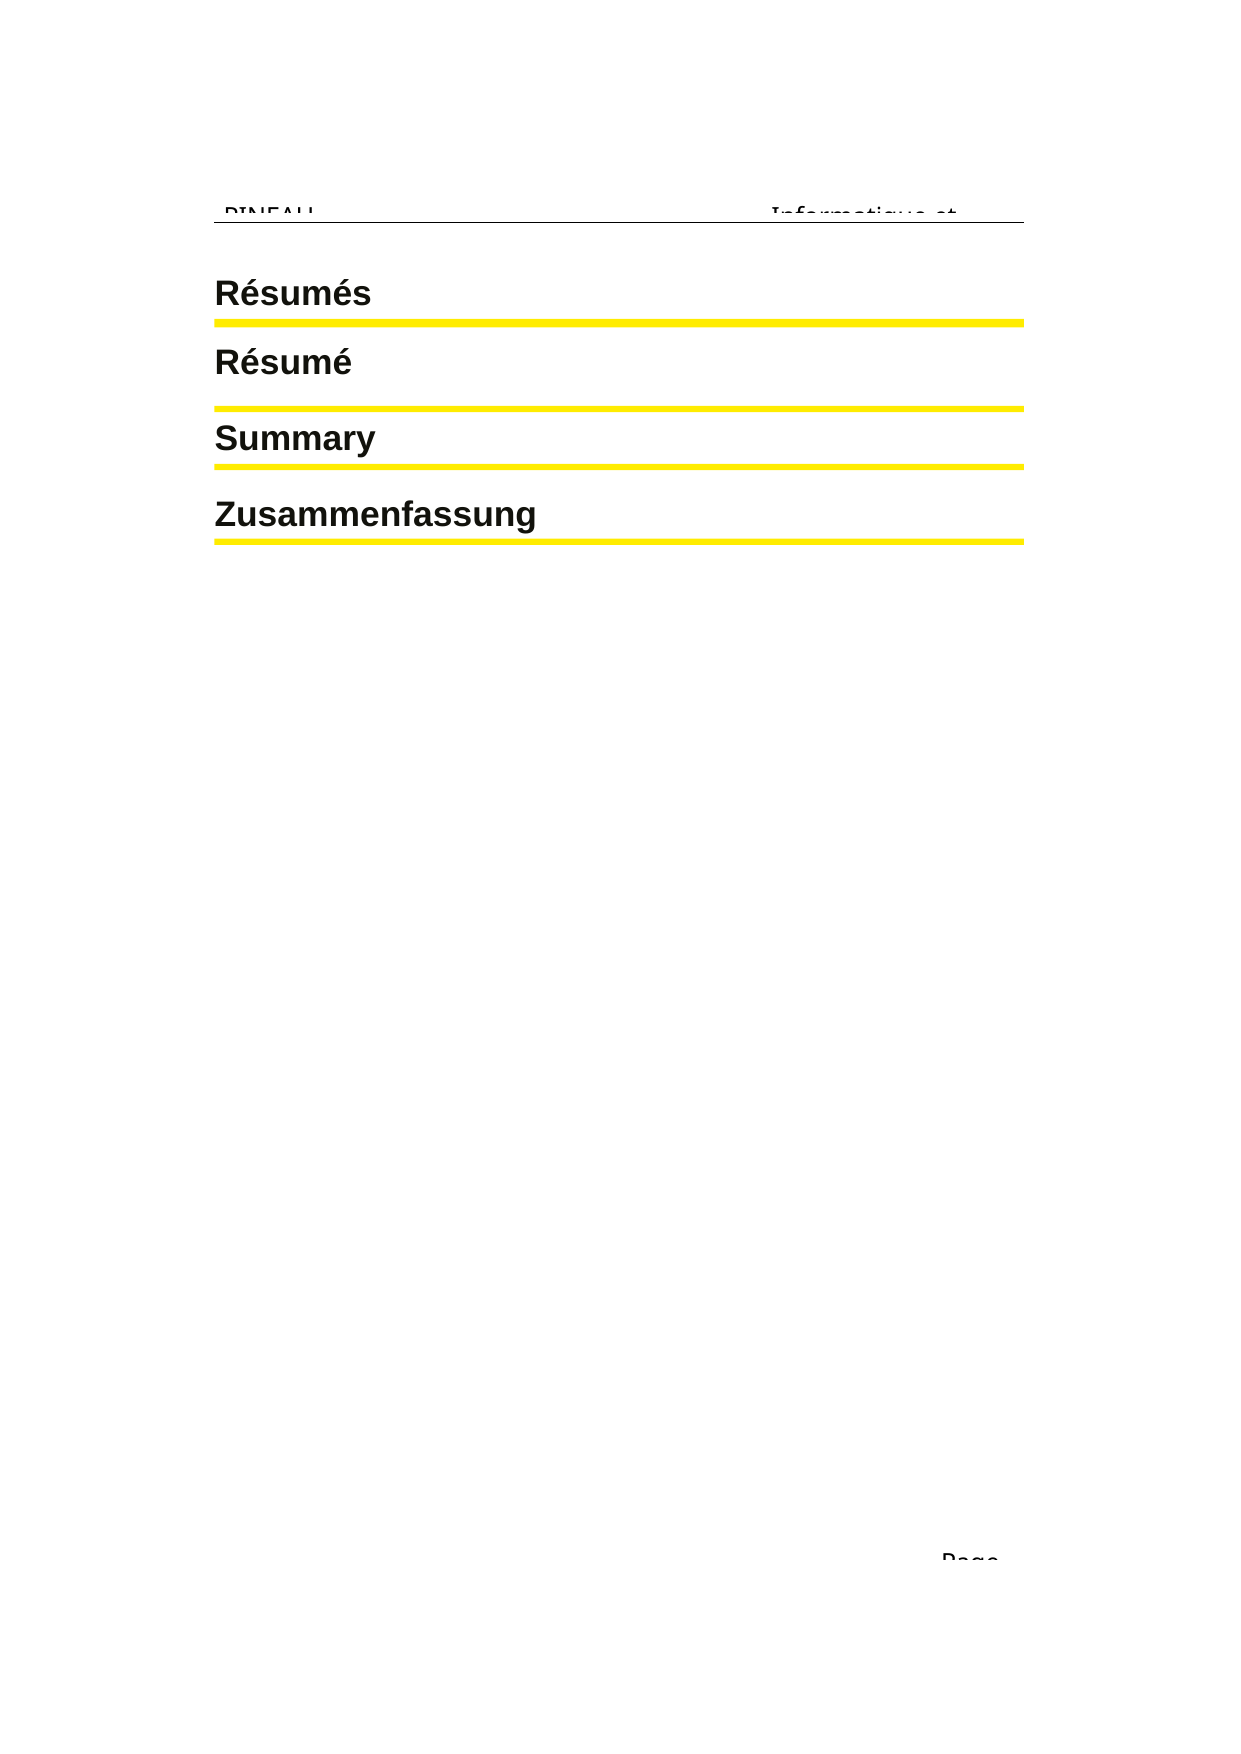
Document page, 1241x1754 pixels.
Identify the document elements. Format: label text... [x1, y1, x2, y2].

text Résumé Summary [214, 341, 511, 458]
subtitle Résumés [214, 272, 1065, 313]
subtitle Zusammenfassung [214, 493, 1065, 534]
